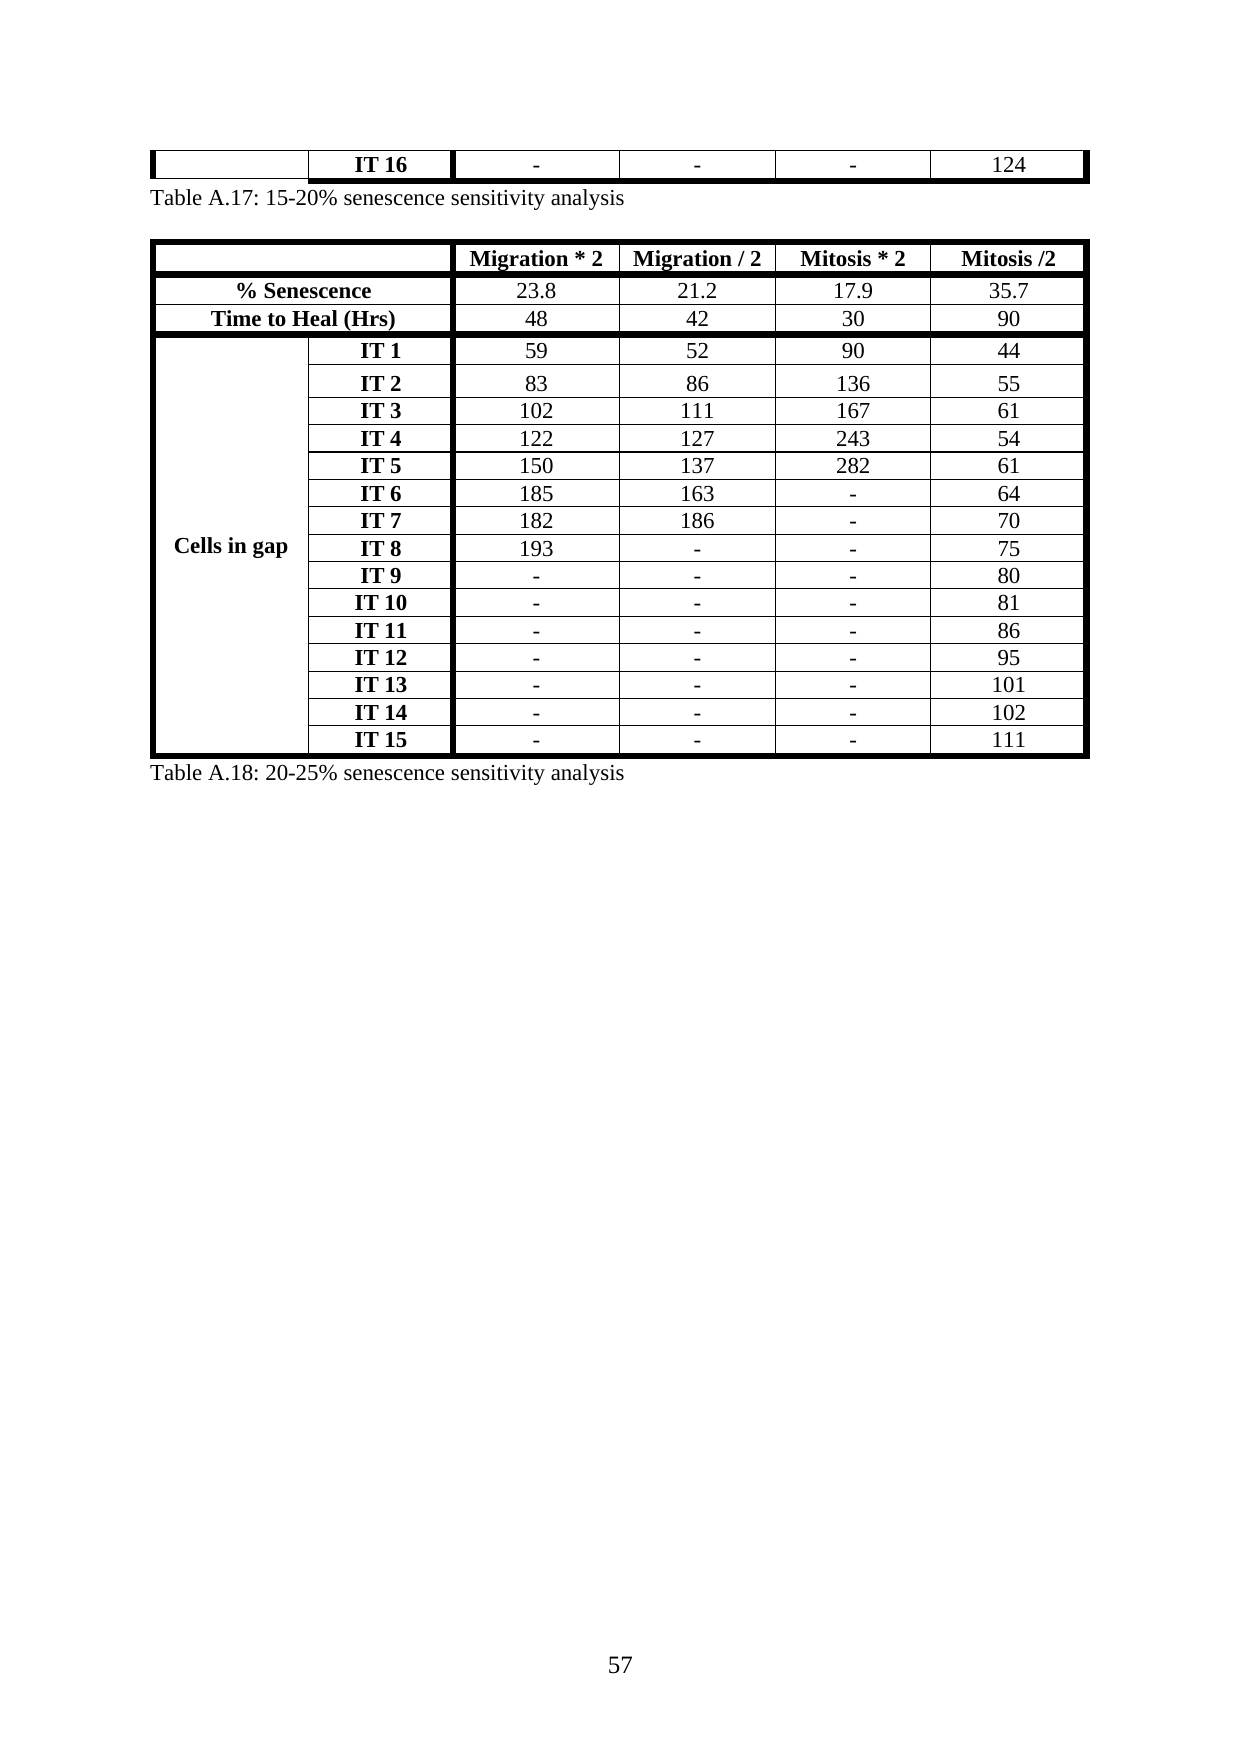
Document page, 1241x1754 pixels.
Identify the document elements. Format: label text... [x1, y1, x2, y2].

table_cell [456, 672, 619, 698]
text Table A.17: 15-20% senescence sensitivity analysis [150, 184, 1090, 239]
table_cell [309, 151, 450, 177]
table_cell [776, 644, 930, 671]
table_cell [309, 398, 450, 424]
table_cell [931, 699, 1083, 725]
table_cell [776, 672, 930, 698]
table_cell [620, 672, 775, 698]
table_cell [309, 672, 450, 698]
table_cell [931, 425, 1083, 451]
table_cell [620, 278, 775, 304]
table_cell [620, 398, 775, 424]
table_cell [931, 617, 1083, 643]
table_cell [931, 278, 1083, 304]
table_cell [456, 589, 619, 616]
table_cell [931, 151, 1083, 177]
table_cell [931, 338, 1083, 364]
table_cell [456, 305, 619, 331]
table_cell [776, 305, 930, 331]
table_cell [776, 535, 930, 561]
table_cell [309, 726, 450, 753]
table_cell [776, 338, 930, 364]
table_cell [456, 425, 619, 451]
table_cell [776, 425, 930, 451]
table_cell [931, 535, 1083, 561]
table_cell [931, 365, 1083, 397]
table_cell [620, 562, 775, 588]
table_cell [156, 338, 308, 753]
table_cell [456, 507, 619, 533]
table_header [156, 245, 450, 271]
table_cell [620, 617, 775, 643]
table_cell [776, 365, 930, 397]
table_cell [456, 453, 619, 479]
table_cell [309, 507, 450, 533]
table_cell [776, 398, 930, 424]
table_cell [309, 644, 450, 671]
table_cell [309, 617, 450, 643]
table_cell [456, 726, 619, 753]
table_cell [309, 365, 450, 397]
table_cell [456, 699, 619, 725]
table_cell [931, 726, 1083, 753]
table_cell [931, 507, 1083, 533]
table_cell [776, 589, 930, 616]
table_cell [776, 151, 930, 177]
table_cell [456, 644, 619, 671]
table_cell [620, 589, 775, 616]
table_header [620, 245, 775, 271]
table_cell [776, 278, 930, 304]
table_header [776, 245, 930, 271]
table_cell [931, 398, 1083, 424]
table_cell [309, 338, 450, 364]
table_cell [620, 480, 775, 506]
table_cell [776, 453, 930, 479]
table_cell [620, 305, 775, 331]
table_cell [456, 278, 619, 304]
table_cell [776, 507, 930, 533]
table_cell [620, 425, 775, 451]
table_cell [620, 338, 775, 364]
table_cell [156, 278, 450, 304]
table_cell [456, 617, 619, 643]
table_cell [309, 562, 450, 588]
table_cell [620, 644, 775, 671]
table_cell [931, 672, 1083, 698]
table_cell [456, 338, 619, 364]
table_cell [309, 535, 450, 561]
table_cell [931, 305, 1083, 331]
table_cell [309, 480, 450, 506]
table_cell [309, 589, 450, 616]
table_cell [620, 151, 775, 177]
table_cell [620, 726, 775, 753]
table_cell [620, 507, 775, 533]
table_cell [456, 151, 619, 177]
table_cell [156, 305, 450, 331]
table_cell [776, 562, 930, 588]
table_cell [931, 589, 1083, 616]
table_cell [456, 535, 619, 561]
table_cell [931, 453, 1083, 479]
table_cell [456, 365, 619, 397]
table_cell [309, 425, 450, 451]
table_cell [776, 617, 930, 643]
text Table A.18: 20-25% senescence sensitivity analysis [150, 759, 1090, 814]
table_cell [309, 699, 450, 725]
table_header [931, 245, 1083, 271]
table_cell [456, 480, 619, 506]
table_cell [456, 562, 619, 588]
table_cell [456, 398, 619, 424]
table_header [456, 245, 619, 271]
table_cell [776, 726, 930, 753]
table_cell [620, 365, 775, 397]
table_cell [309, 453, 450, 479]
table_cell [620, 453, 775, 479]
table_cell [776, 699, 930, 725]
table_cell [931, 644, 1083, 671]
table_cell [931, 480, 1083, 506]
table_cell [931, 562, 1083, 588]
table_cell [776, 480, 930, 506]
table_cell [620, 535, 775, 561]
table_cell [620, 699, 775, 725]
